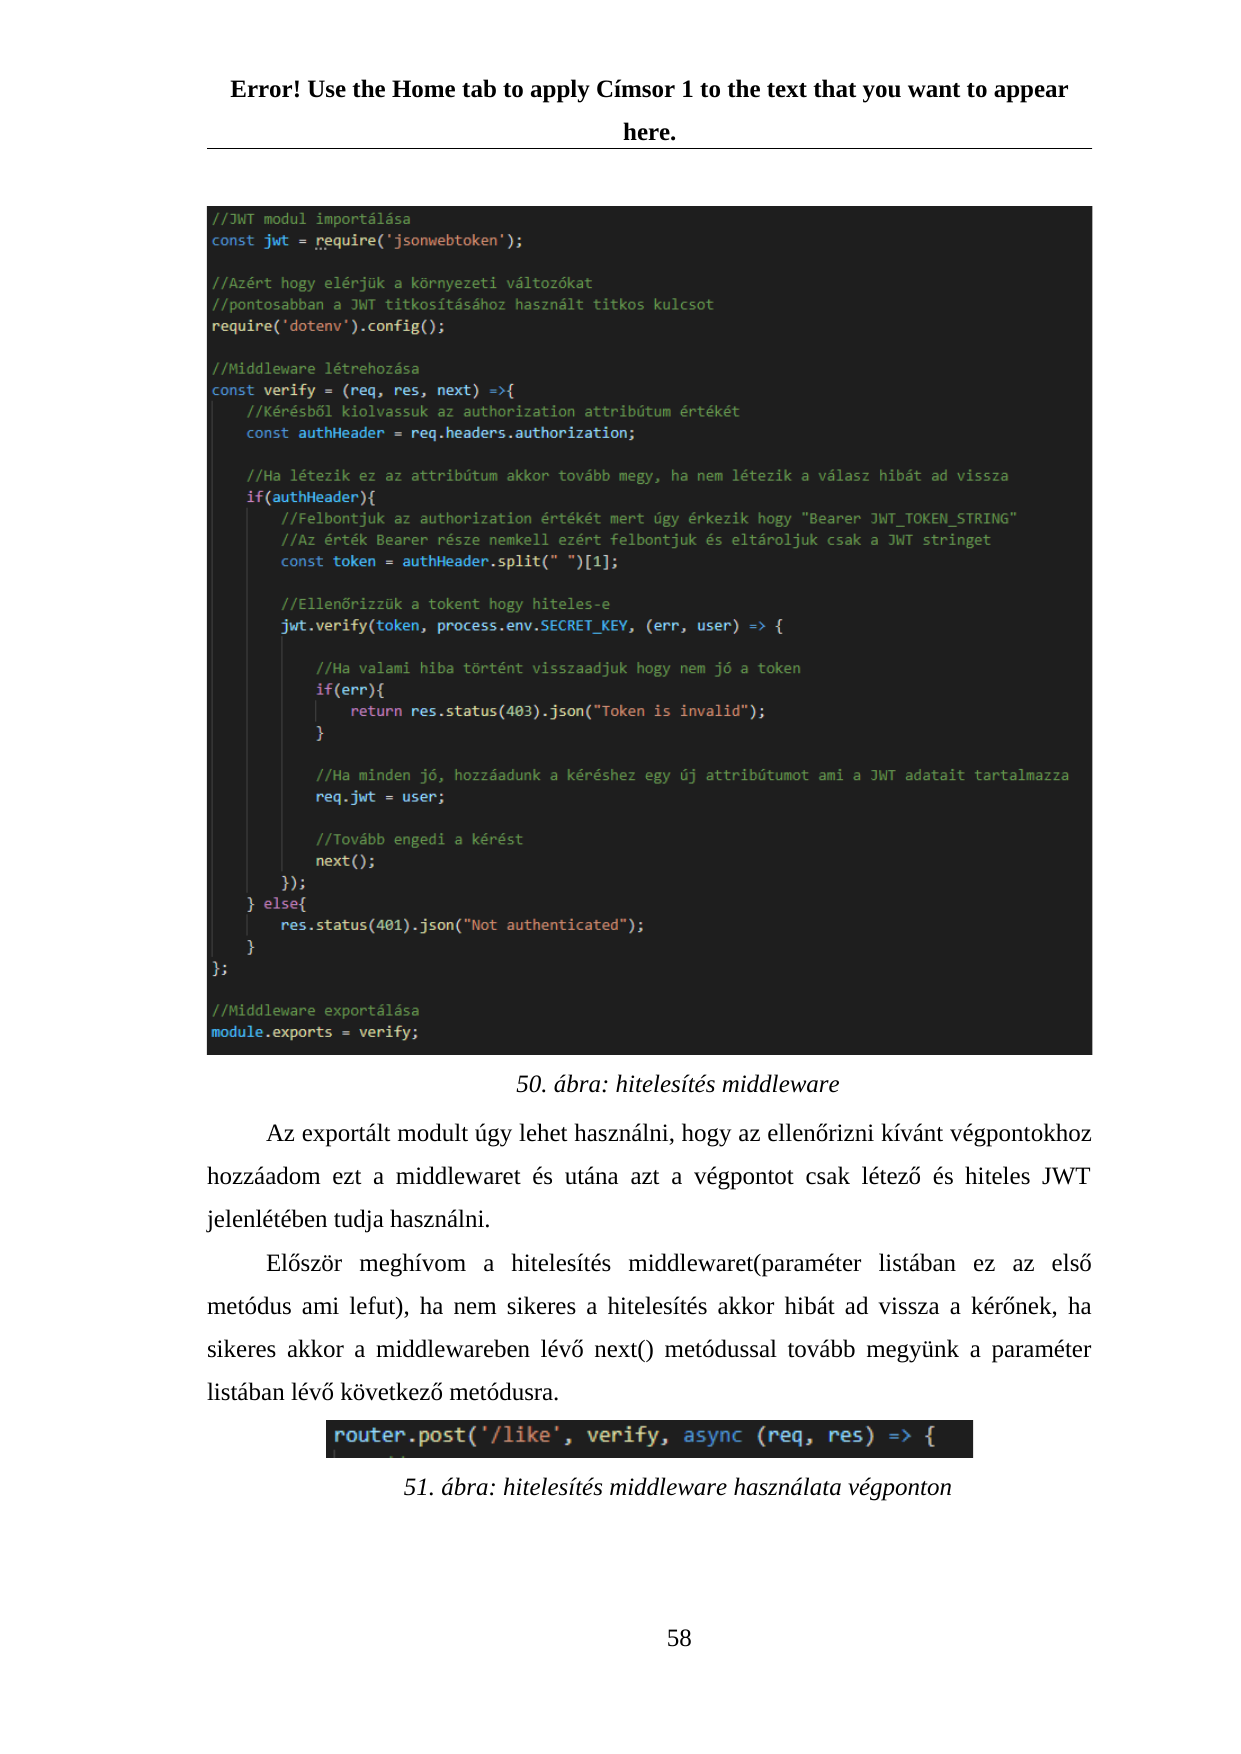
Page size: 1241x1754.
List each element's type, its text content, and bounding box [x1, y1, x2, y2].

picture [326, 1420, 974, 1458]
text 50. ábra: hitelesítés middleware [207, 1069, 1092, 1097]
text Először meghívom a hitelesítés middlewaret(paraméter listában ez az első metódus ami lefut), ha nem sikeres a hitelesítés akkor hibát ad vissza a kérőnek, ha sikeres akkor a middlewareben lévő next() metódussal tovább megyünk a paraméter listában lévő következő metódusra. [207, 1248, 1092, 1406]
picture [206, 206, 1093, 1055]
text 51. ábra: hitelesítés middleware használata végponton [207, 1472, 1092, 1501]
text Az exportált modult úgy lehet használni, hogy az ellenőrizni kívánt végpontokhoz hozzáadom ezt a middlewaret és utána azt a végpontot csak létező és hiteles JWT jelenlétében tudja használni. [207, 1118, 1092, 1233]
